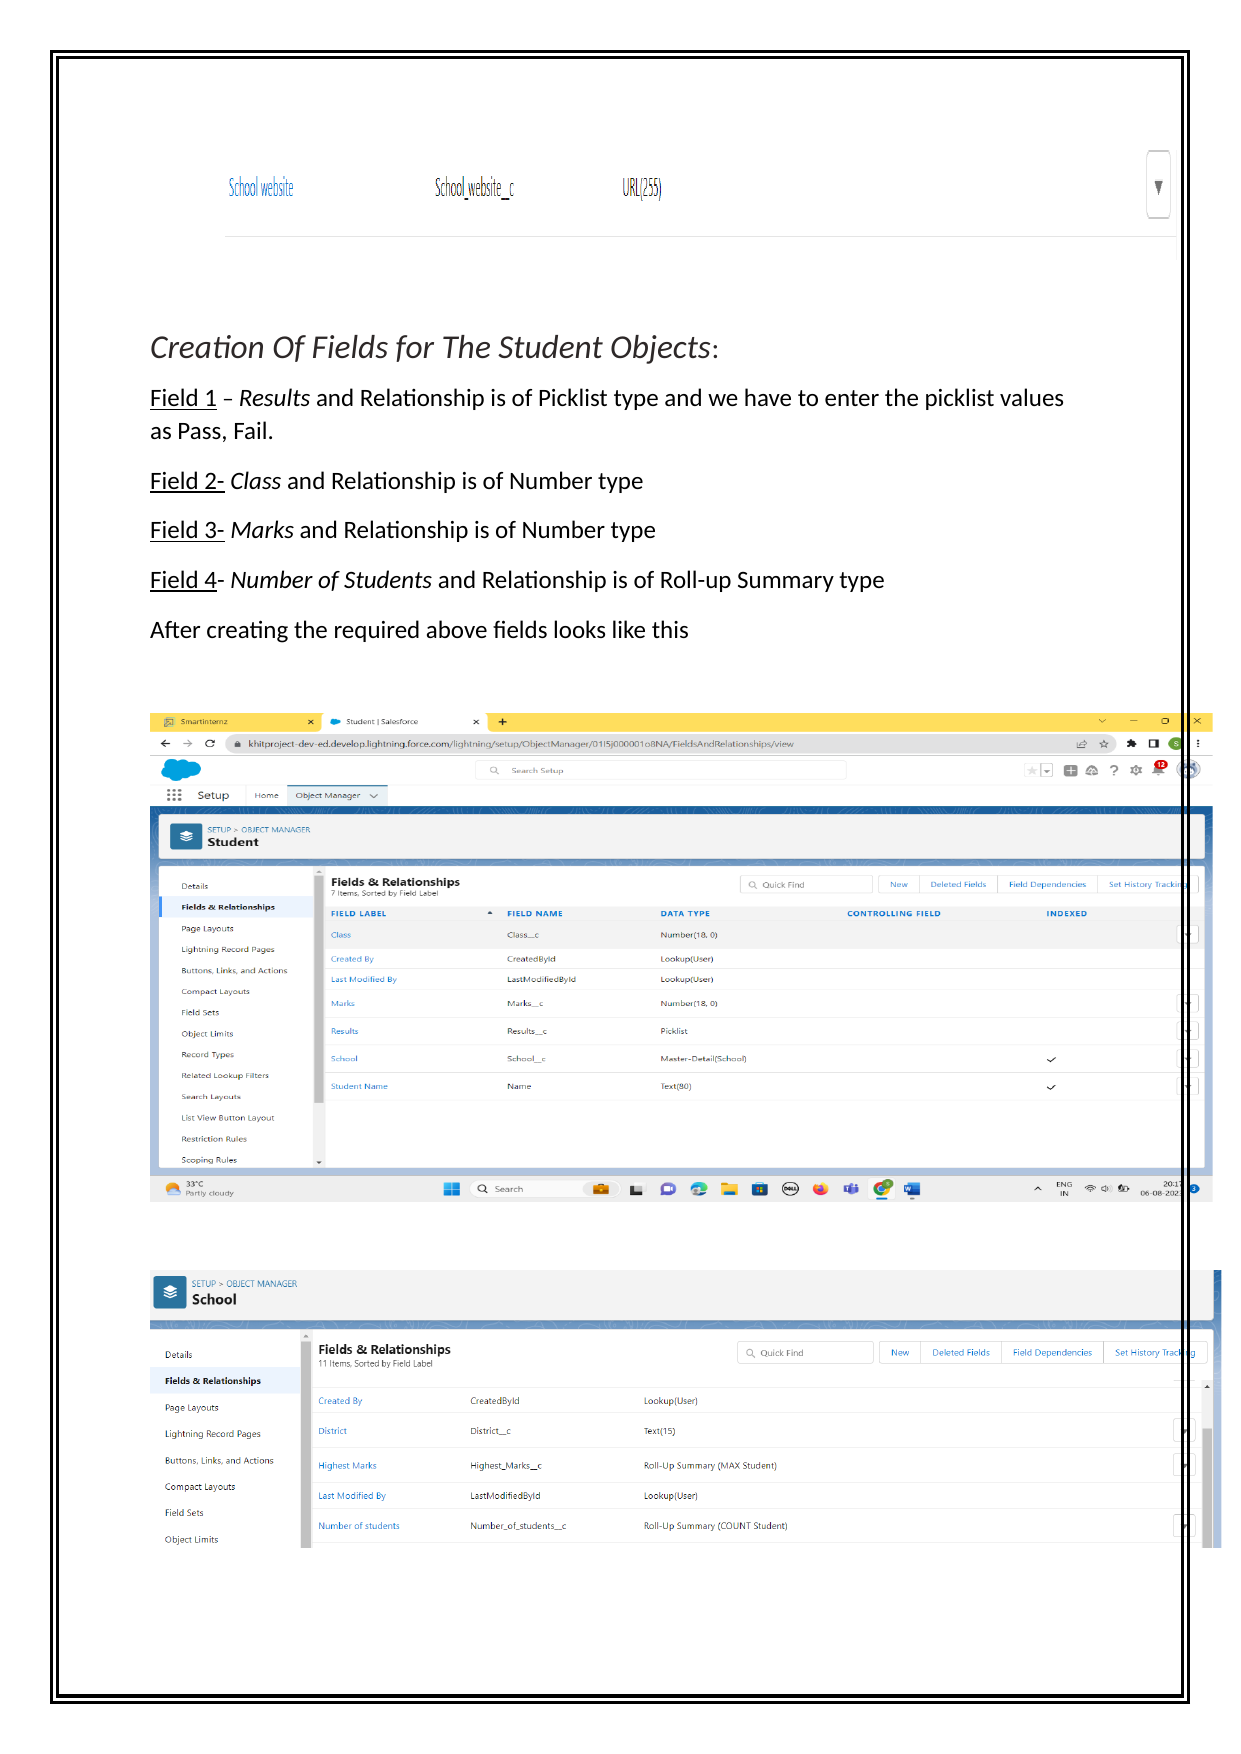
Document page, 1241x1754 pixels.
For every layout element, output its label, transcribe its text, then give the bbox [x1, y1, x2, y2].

picture [150, 1270, 1181, 1548]
picture [225, 150, 1177, 260]
text Field 3- Marks and Relationship is of Number type [150, 515, 1090, 545]
picture [150, 713, 1181, 1202]
text Field 1 – Results and Relationship is of Picklist type and we have to enter the picklist values as Pass, Fail. [150, 383, 1090, 446]
text After creating the required above fields looks like this [150, 614, 1090, 644]
text Field 4- Number of Students and Relationship is of Roll-up Summary type [150, 564, 1090, 595]
picture [1190, 713, 1213, 1202]
text Field 2- Class and Relationship is of Number type [150, 465, 1090, 496]
subtitle Creation Of Fields for The Student Objects: [150, 320, 1090, 367]
picture [1190, 1270, 1222, 1548]
